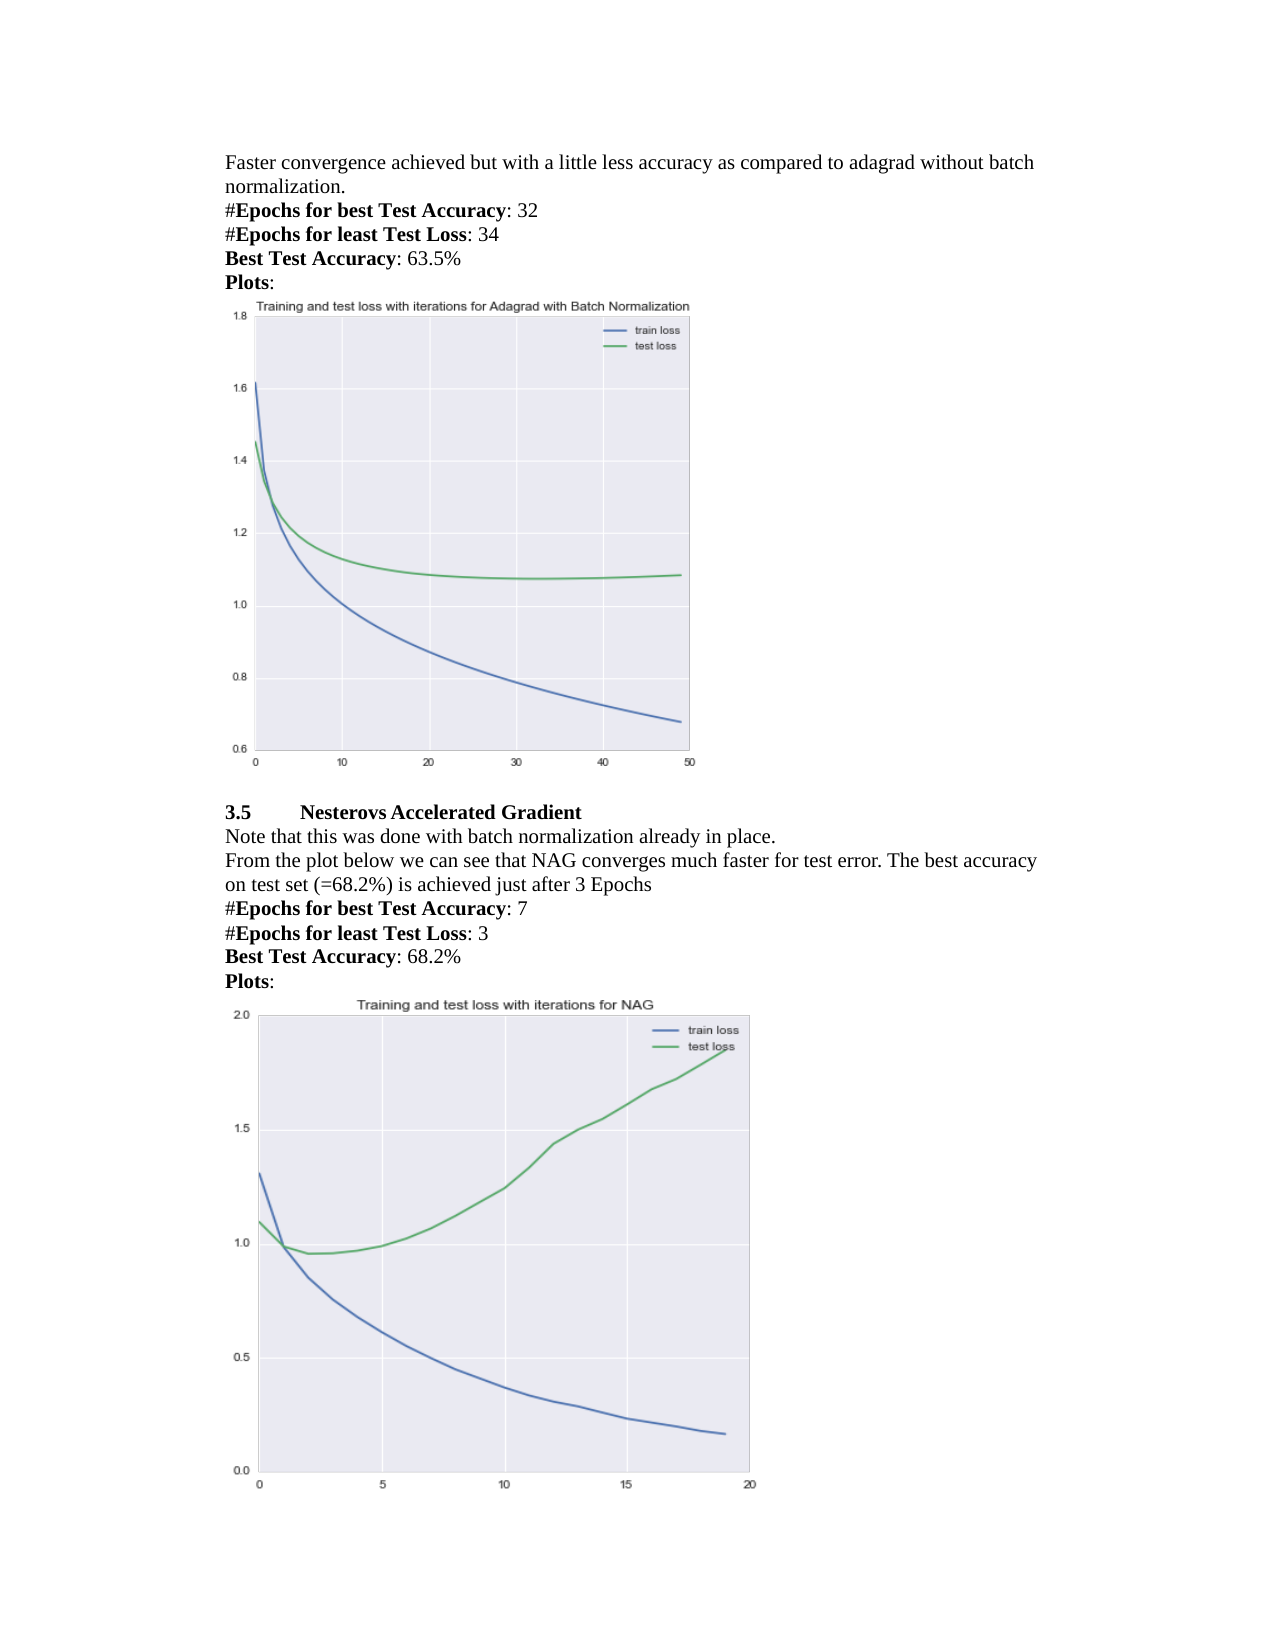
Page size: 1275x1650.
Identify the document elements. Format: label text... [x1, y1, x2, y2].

text #Epochs for least Test Loss: 3 [225, 920, 1050, 944]
text Best Test Accuracy: 63.5% [225, 246, 1050, 270]
text Plots: [225, 270, 1050, 294]
text #Epochs for least Test Loss: 34 [225, 222, 1050, 246]
text Note that this was done with batch normalization already in place. [225, 824, 1050, 848]
text #Epochs for best Test Accuracy: 32 [225, 198, 1050, 222]
picture [225, 992, 764, 1499]
list Nesterovs Accelerated Gradient [225, 800, 1050, 824]
text #Epochs for best Test Accuracy: 7 [225, 896, 1050, 920]
text Faster convergence achieved but with a little less accuracy as compared to adagrad without batch normalization. [225, 150, 1050, 198]
text From the plot below we can see that NAG converges much faster for test error. The best accuracy on test set (=68.2%) is achieved just after 3 Epochs [225, 848, 1050, 896]
picture [225, 294, 703, 776]
text Plots: [225, 968, 1050, 993]
text Best Test Accuracy: 68.2% [225, 944, 1050, 968]
